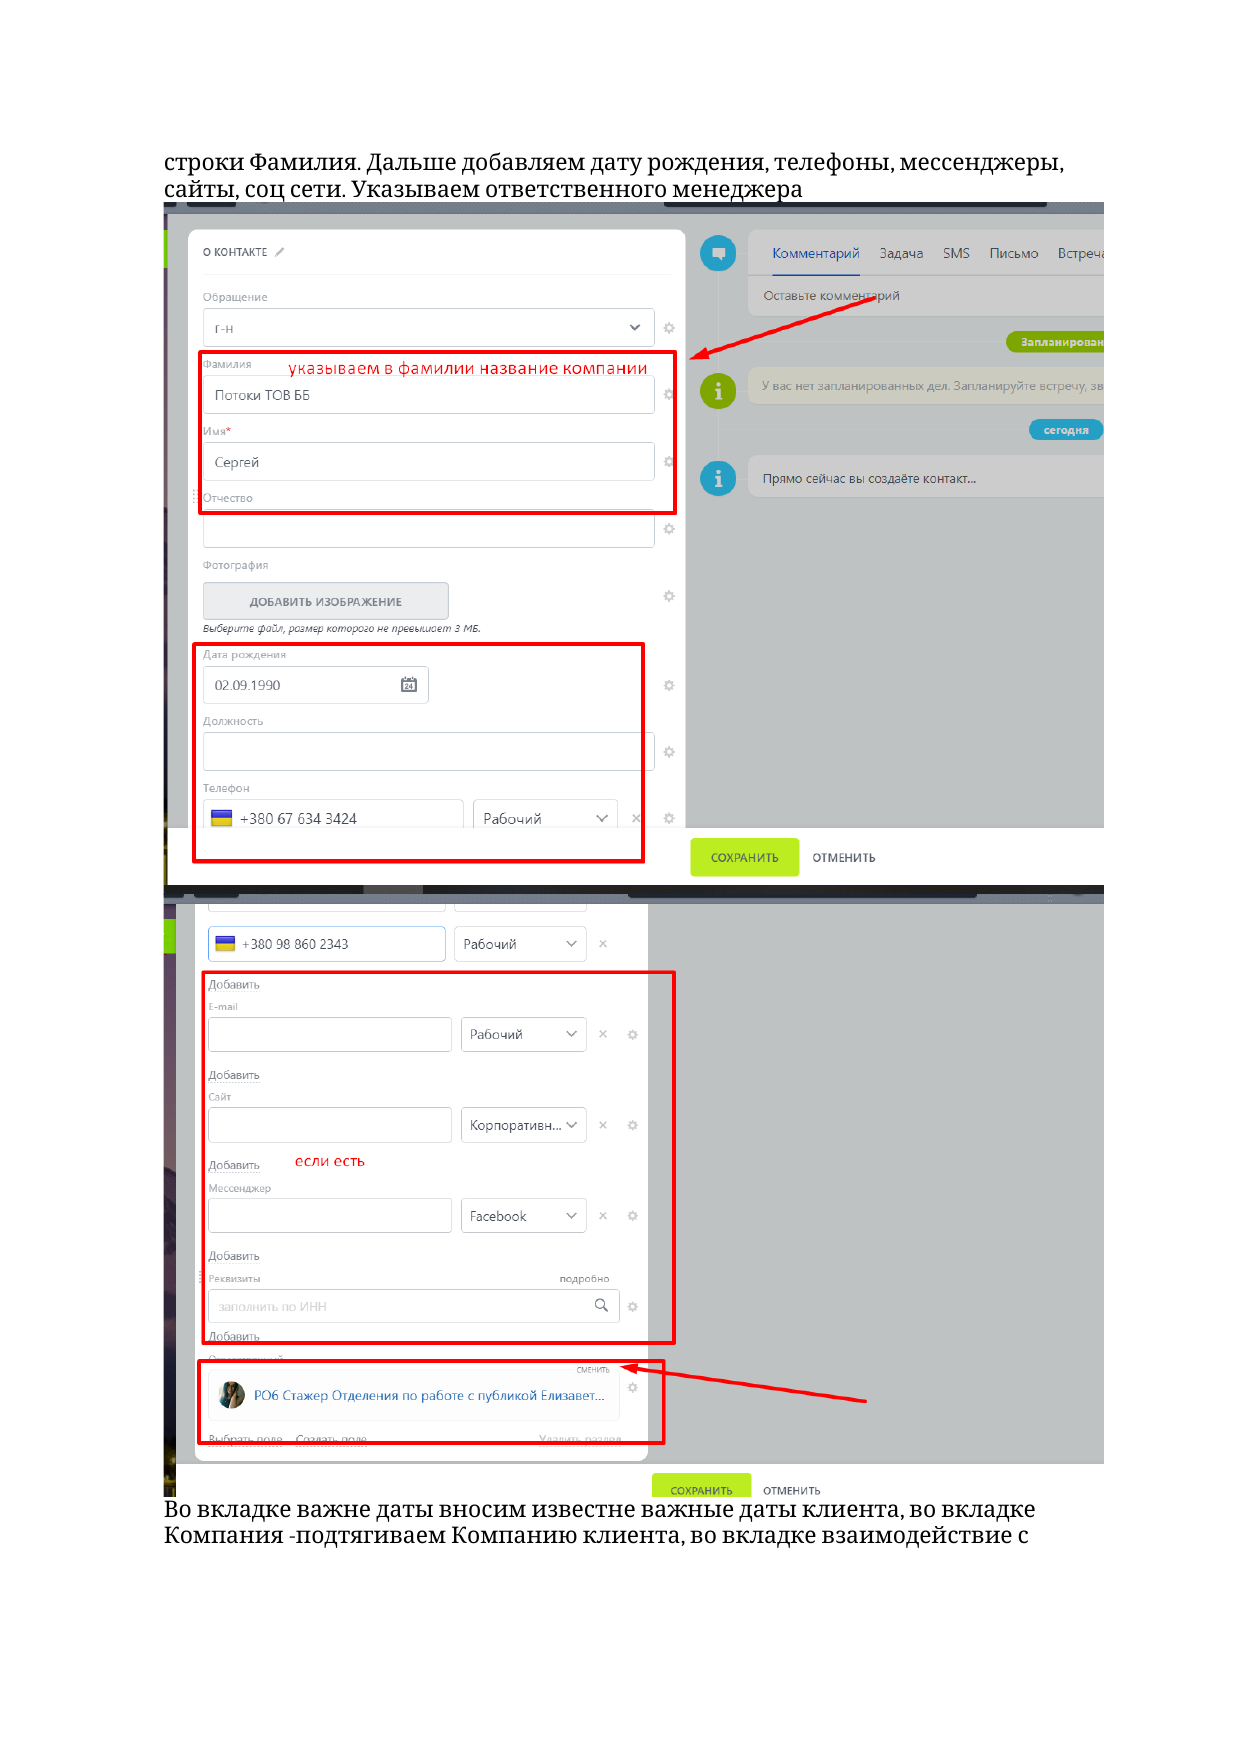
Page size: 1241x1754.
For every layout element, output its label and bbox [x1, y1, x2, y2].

picture [163, 202, 1104, 1497]
list [126, 150, 1090, 1549]
